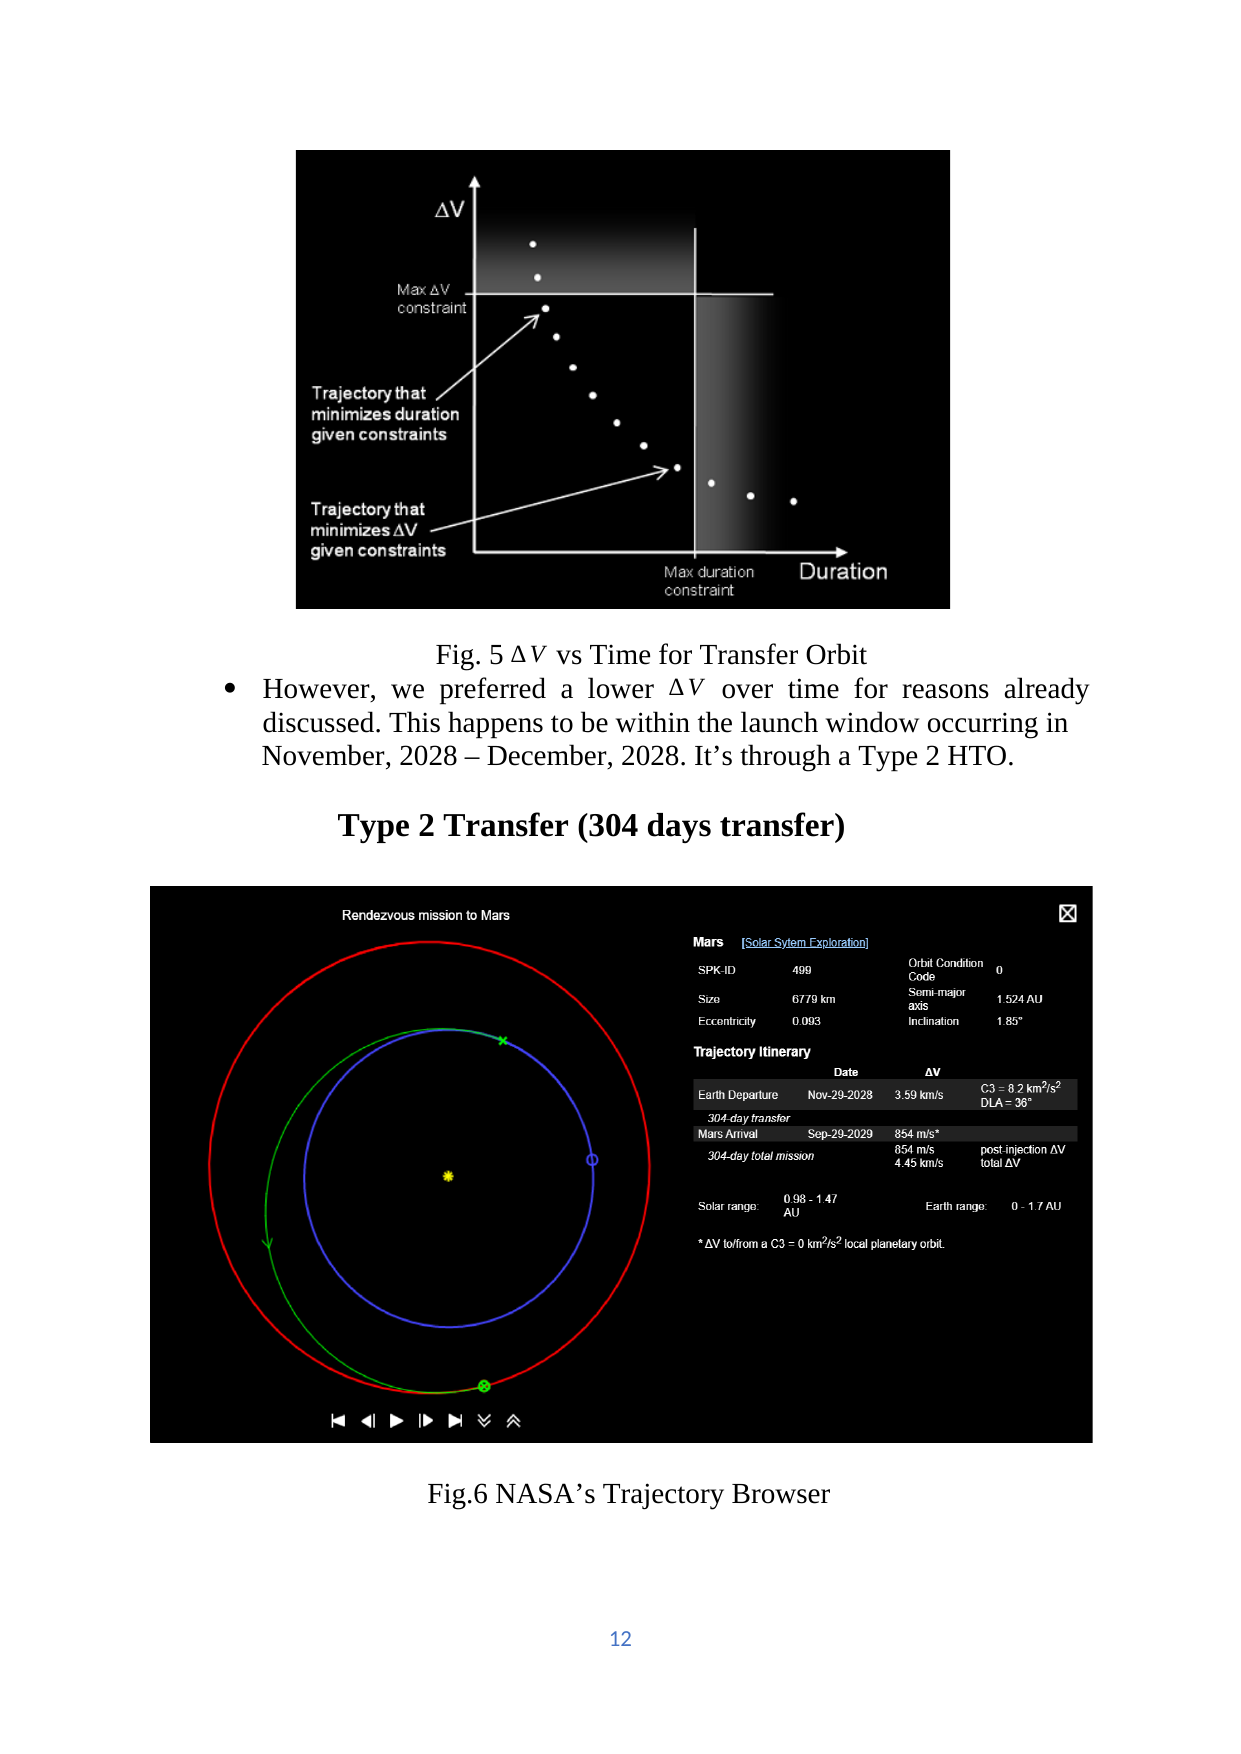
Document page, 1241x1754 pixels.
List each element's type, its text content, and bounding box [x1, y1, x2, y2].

text Type 2 Transfer (304 days transfer) [187, 805, 1090, 844]
picture [295, 150, 951, 609]
picture [150, 886, 1093, 1443]
list However, we preferred a lower over time for reasons already discussed. This happens to be within the launch window occurring in [225, 671, 1090, 738]
text Fig.6 NASA’s Trajectory Browser [150, 1476, 1090, 1510]
text November, 2028 – December, 2028. It’s through a Type 2 HTO. [225, 738, 1090, 772]
text Fig. 5 vs Time for Transfer Orbit [187, 637, 1090, 671]
